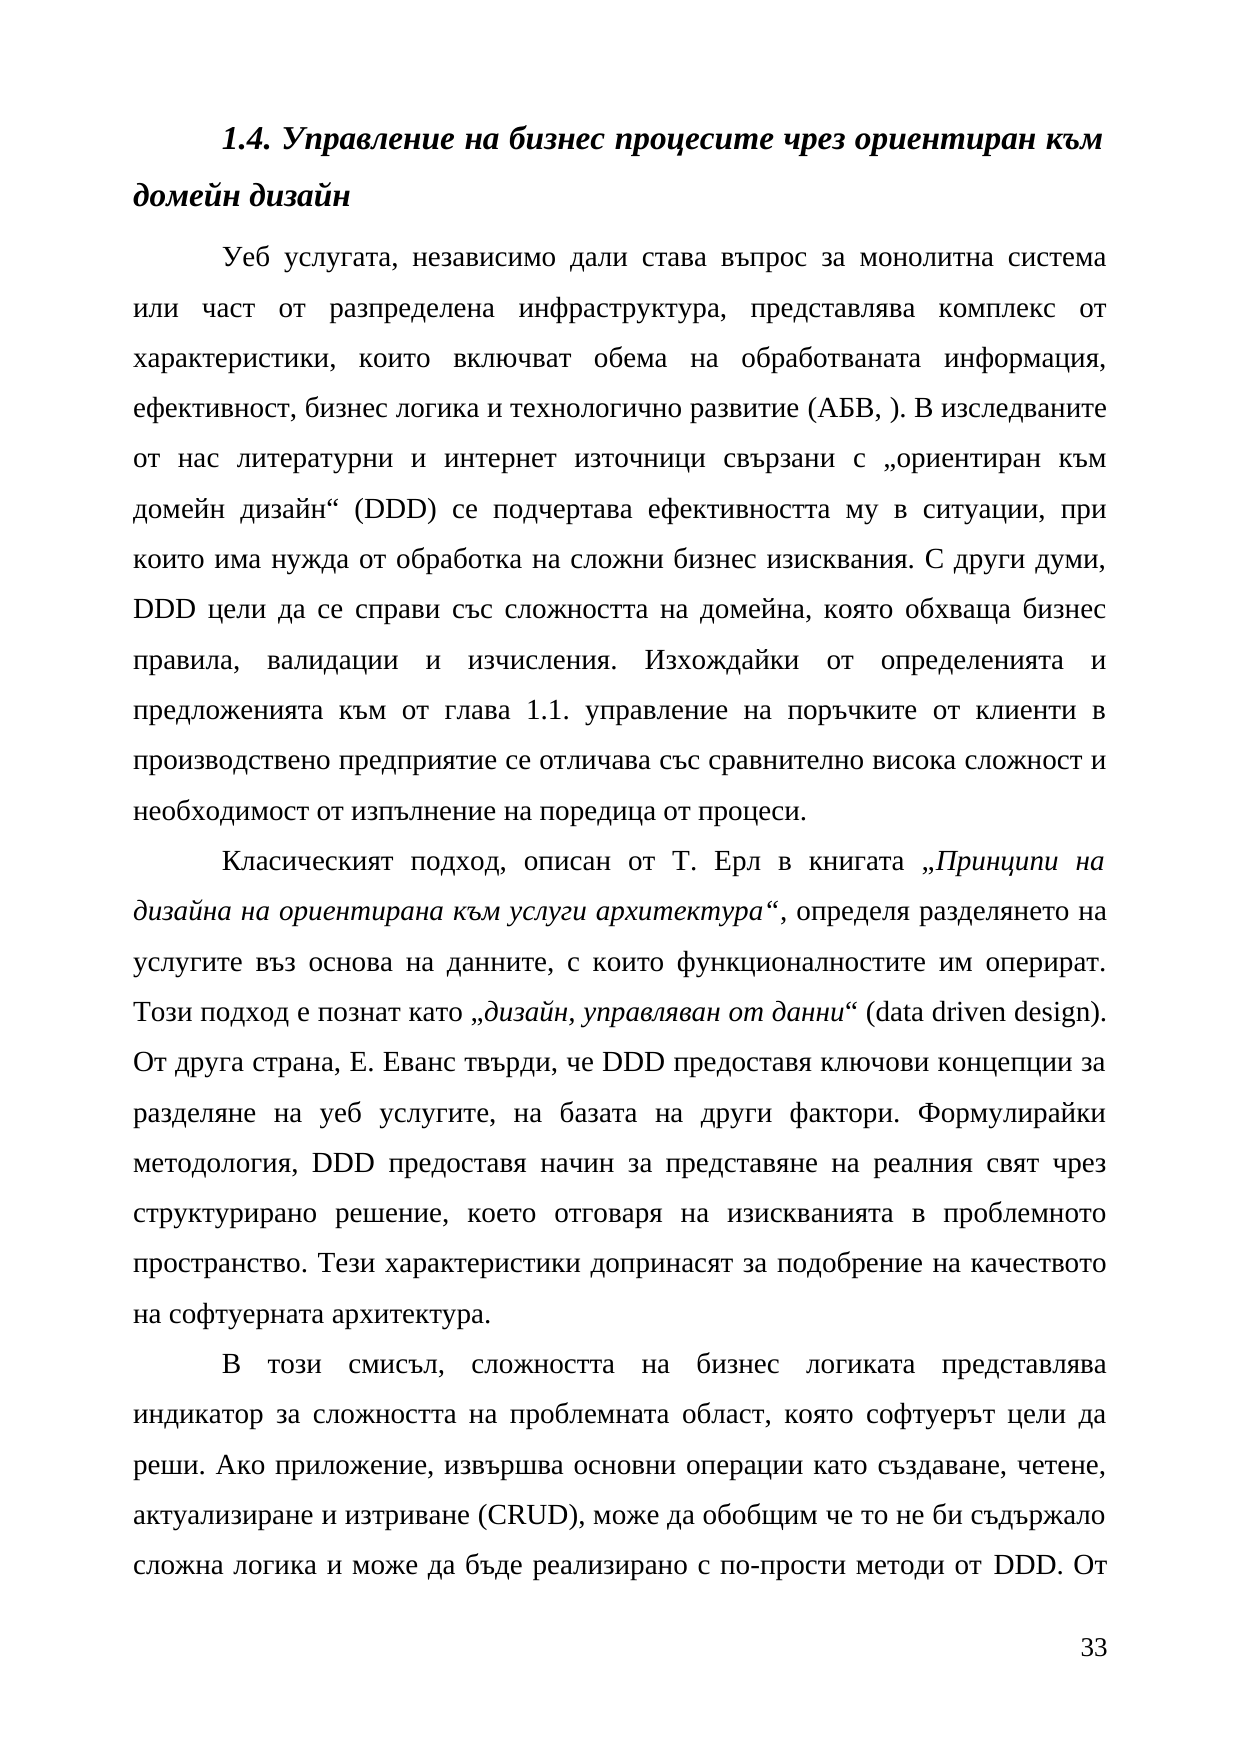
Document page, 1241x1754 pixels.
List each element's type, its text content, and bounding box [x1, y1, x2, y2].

subtitle 1.4. Управление на бизнес процесите чрез ориентиран към домейн дизайн [133, 118, 1107, 214]
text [133, 1346, 1107, 1581]
text Класическият подход, описан от Т. Ерл в книгата „Принципи на дизайна на ориентирана към услуги архитектура“, определя разделянето на услугите въз основа на данните, с които функционалностите им оперират. Този подход е познат като „дизайн, управляван от данни“ (data driven design). От друга страна, Е. Еванс твърди, че DDD предоставя ключови концепции за разделяне на уеб услугите, на базата на други фактори. Формулирайки методология, DDD предоставя начин за представяне на реалния свят чрез структурирано решение, което отговаря на изискванията в проблемното пространство. Тези характеристики допринасят за подобрение на качеството на софтуерната архитектура. [133, 843, 1107, 1329]
text Уеб услугата, независимо дали става въпрос за монолитна система или част от разпределена инфраструктура, представлява комплекс от характеристики, които включват обема на обработваната информация, ефективност, бизнес логика и технологично развитие (AБВ, ). В изследваните от нас литературни и интернет източници свързани с „ориентиран към домейн дизайн“ (DDD) се подчертава ефективността му в ситуации, при които има нужда от обработка на сложни бизнес изисквания. С други думи, DDD цели да се справи със сложността на домейна, която обхваща бизнес правила, валидации и изчисления. Изхождайки от определенията и предложенията към от глава 1.1. управление на поръчките от клиенти в производствено предприятие се отличава със сравнително висока сложност и необходимост от изпълнение на поредица от процеси. [133, 239, 1107, 826]
